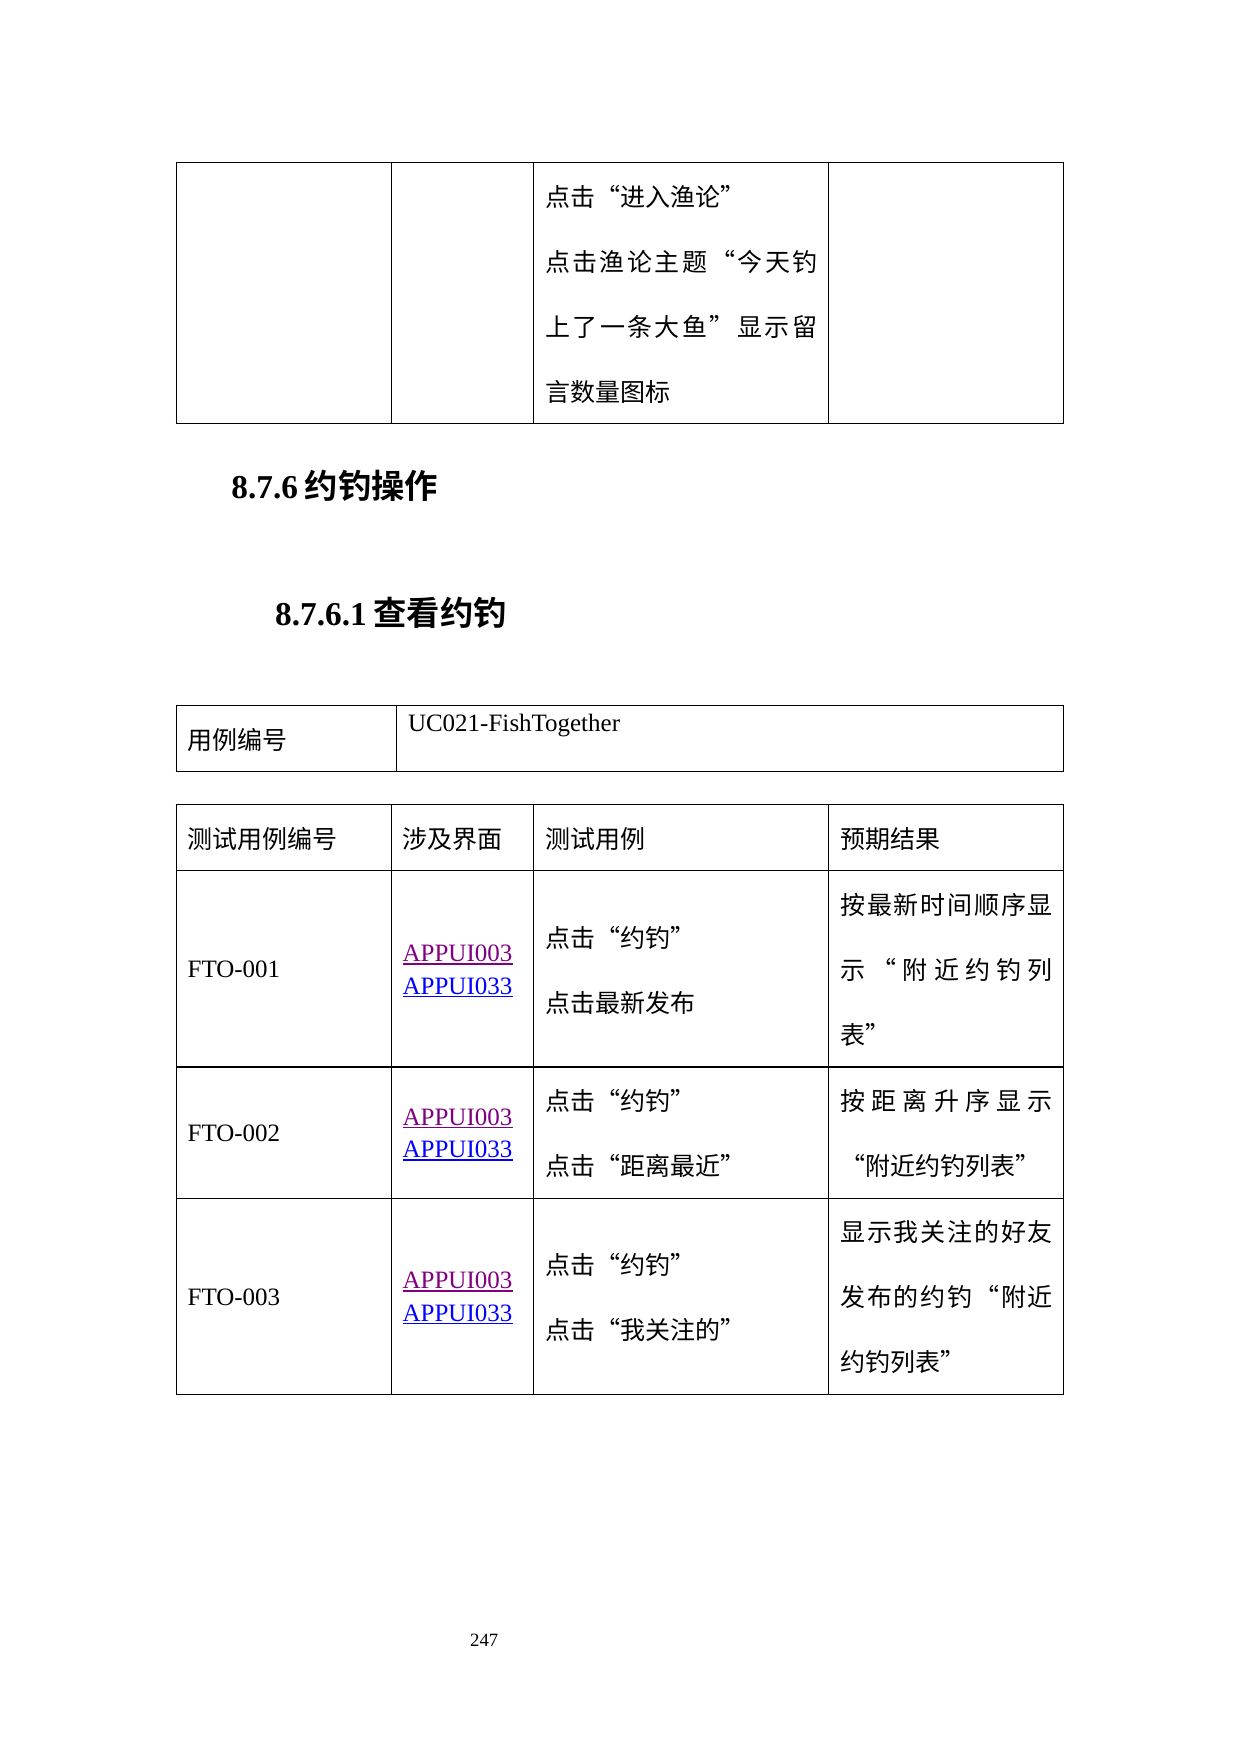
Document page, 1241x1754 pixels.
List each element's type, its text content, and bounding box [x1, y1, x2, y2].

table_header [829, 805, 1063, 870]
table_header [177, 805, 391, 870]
subtitle 8.7.6.1查看约钓 [231, 578, 1053, 643]
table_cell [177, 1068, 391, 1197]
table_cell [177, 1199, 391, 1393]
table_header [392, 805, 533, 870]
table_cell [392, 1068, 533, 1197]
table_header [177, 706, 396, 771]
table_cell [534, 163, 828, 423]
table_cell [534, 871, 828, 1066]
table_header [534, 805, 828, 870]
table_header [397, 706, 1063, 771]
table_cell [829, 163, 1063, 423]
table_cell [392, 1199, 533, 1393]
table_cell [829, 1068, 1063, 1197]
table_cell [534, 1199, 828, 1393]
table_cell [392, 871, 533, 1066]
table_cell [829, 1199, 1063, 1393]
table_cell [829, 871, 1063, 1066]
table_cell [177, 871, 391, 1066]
subtitle 8.7.6约钓操作 [187, 451, 1053, 516]
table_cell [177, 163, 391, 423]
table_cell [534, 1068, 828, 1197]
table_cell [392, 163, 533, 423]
